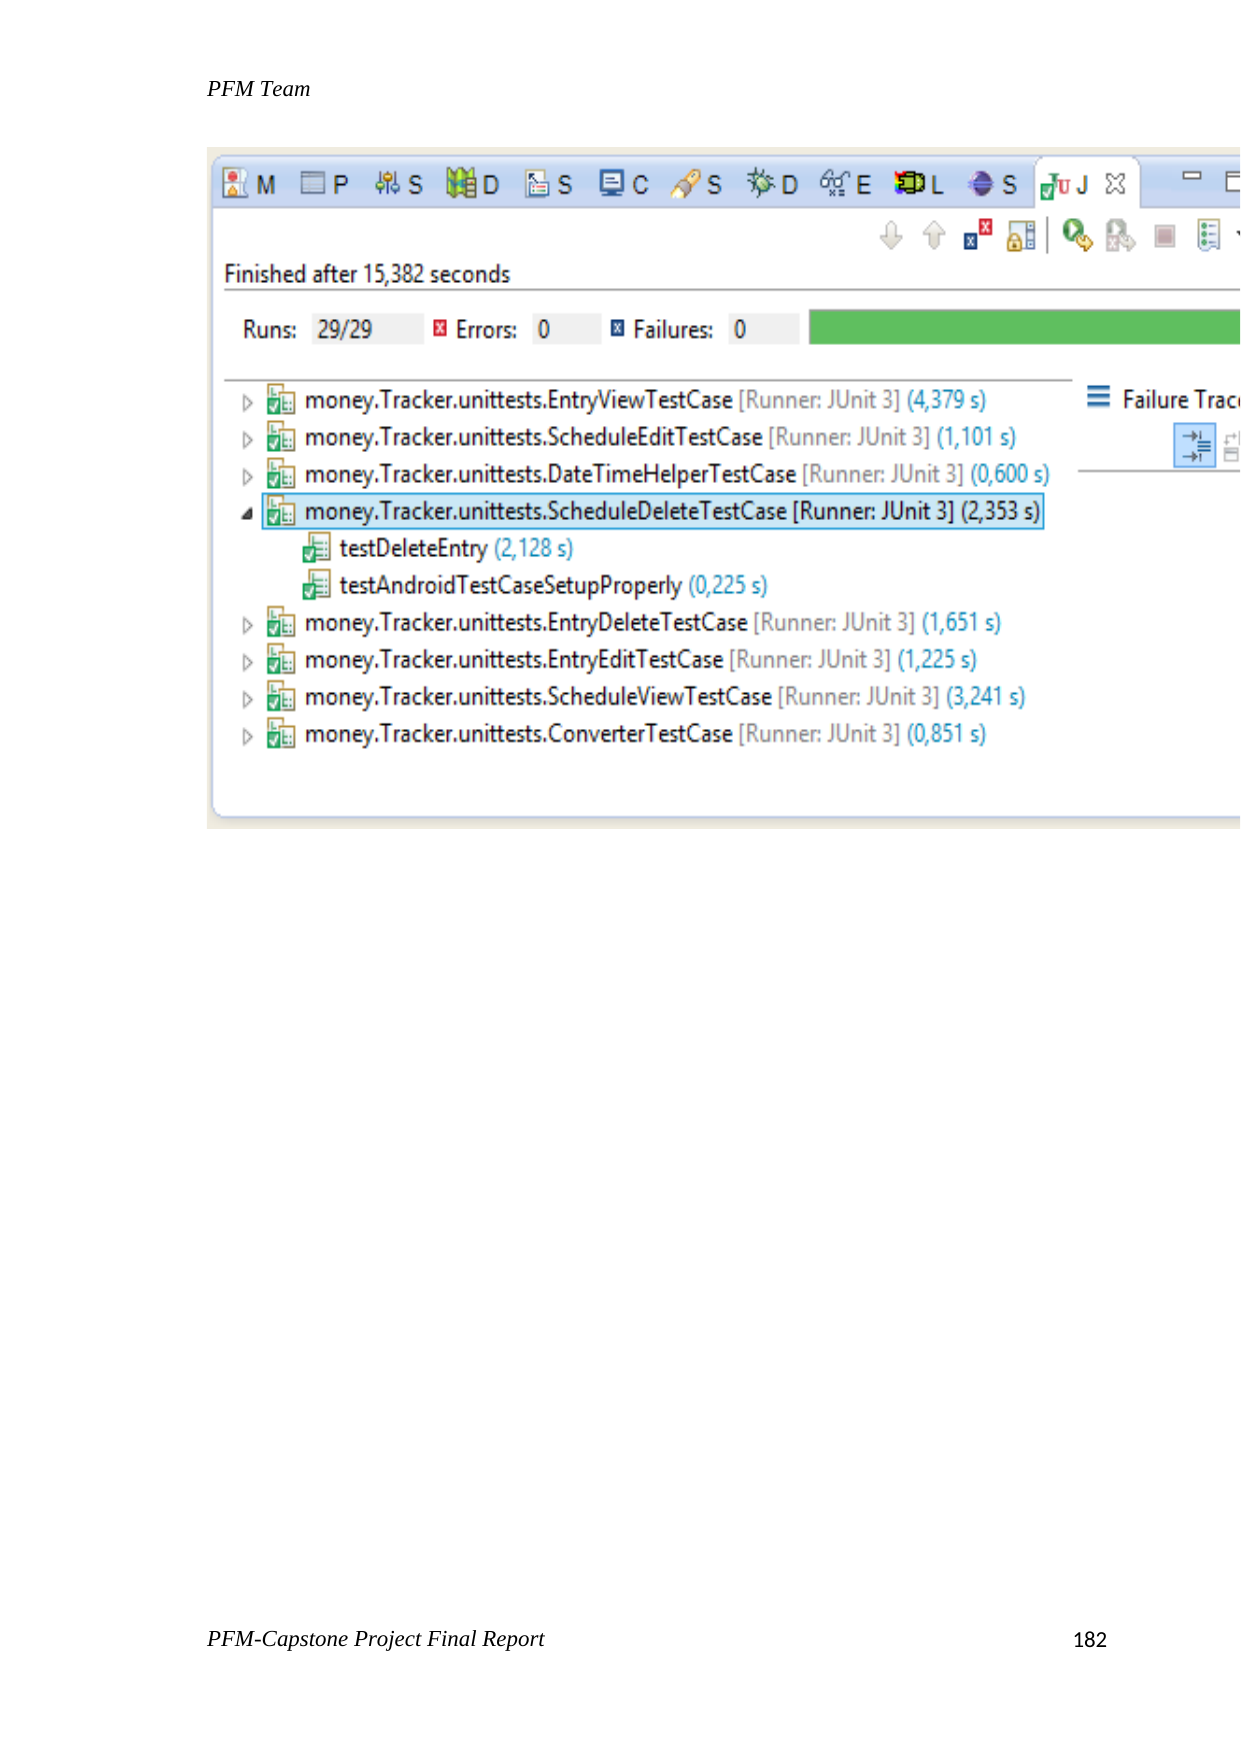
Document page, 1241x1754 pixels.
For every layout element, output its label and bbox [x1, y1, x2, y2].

picture [206, 147, 1241, 829]
